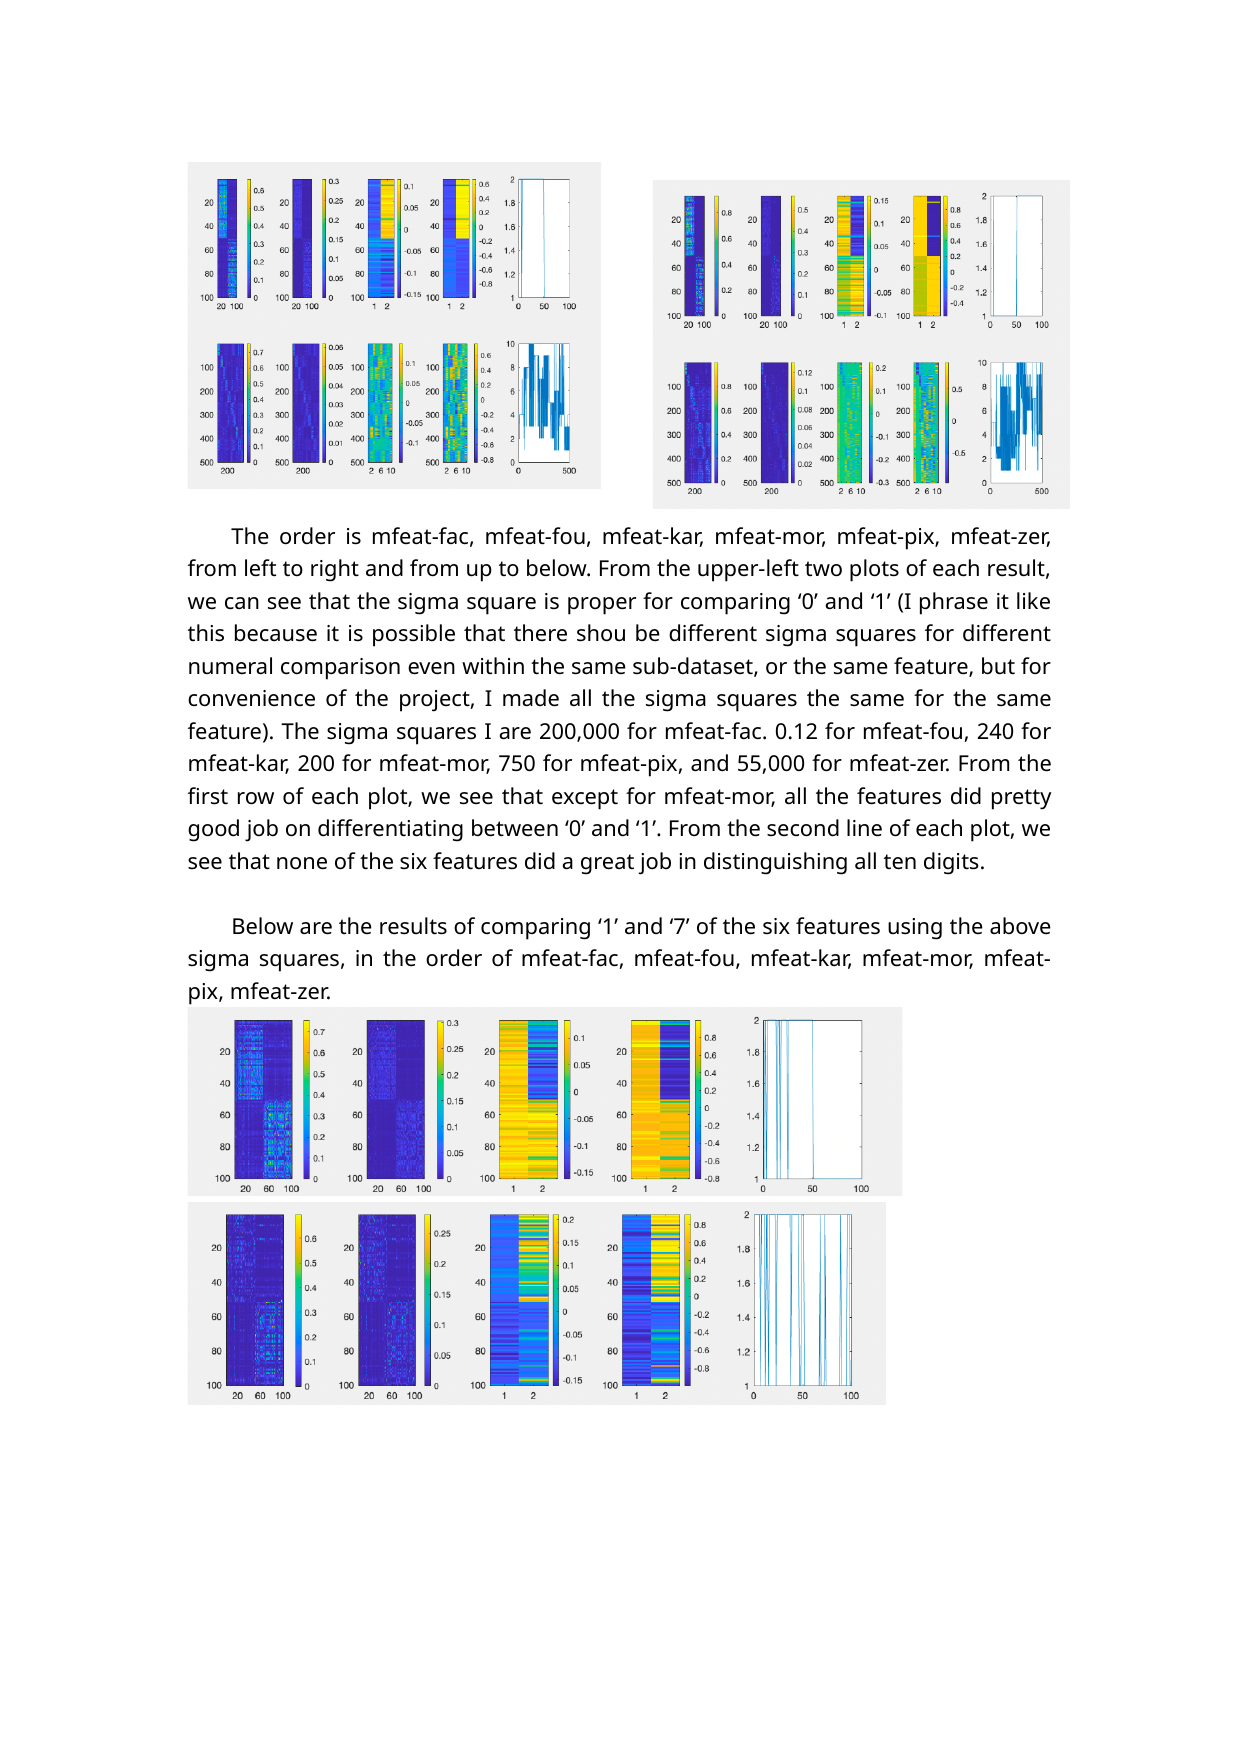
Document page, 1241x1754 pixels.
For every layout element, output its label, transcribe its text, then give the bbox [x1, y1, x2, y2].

picture [187, 1007, 903, 1196]
picture [652, 180, 1071, 509]
picture [187, 162, 602, 489]
text The order is mfeat-fac, mfeat-fou, mfeat-kar, mfeat-mor, mfeat-pix, mfeat-zer, from left to right and from up to below. From the upper-left two plots of each result, we can see that the sigma square is proper for comparing ‘0’ and ‘1’ (I phrase it like this because it is possible that there shou be different sigma squares for different numeral comparison even within the same sub-dataset, or the same feature, but for convenience of the project, I made all the sigma squares the same for the same feature). The sigma squares I are 200,000 for mfeat-fac. 0.12 for mfeat-fou, 240 for mfeat-kar, 200 for mfeat-mor, 750 for mfeat-pix, and 55,000 for mfeat-zer. From the first row of each plot, we see that except for mfeat-mor, all the features did pretty good job on differentiating between ‘0’ and ‘1’. From the second line of each plot, we see that none of the six features did a great job in distinguishing all ten digits. [187, 519, 1053, 877]
text Below are the results of comparing ‘1’ and ‘7’ of the six features using the above sigma squares, in the order of mfeat-fac, mfeat-fou, mfeat-kar, mfeat-mor, mfeat-pix, mfeat-zer. [187, 909, 1053, 1007]
picture [187, 1202, 886, 1405]
